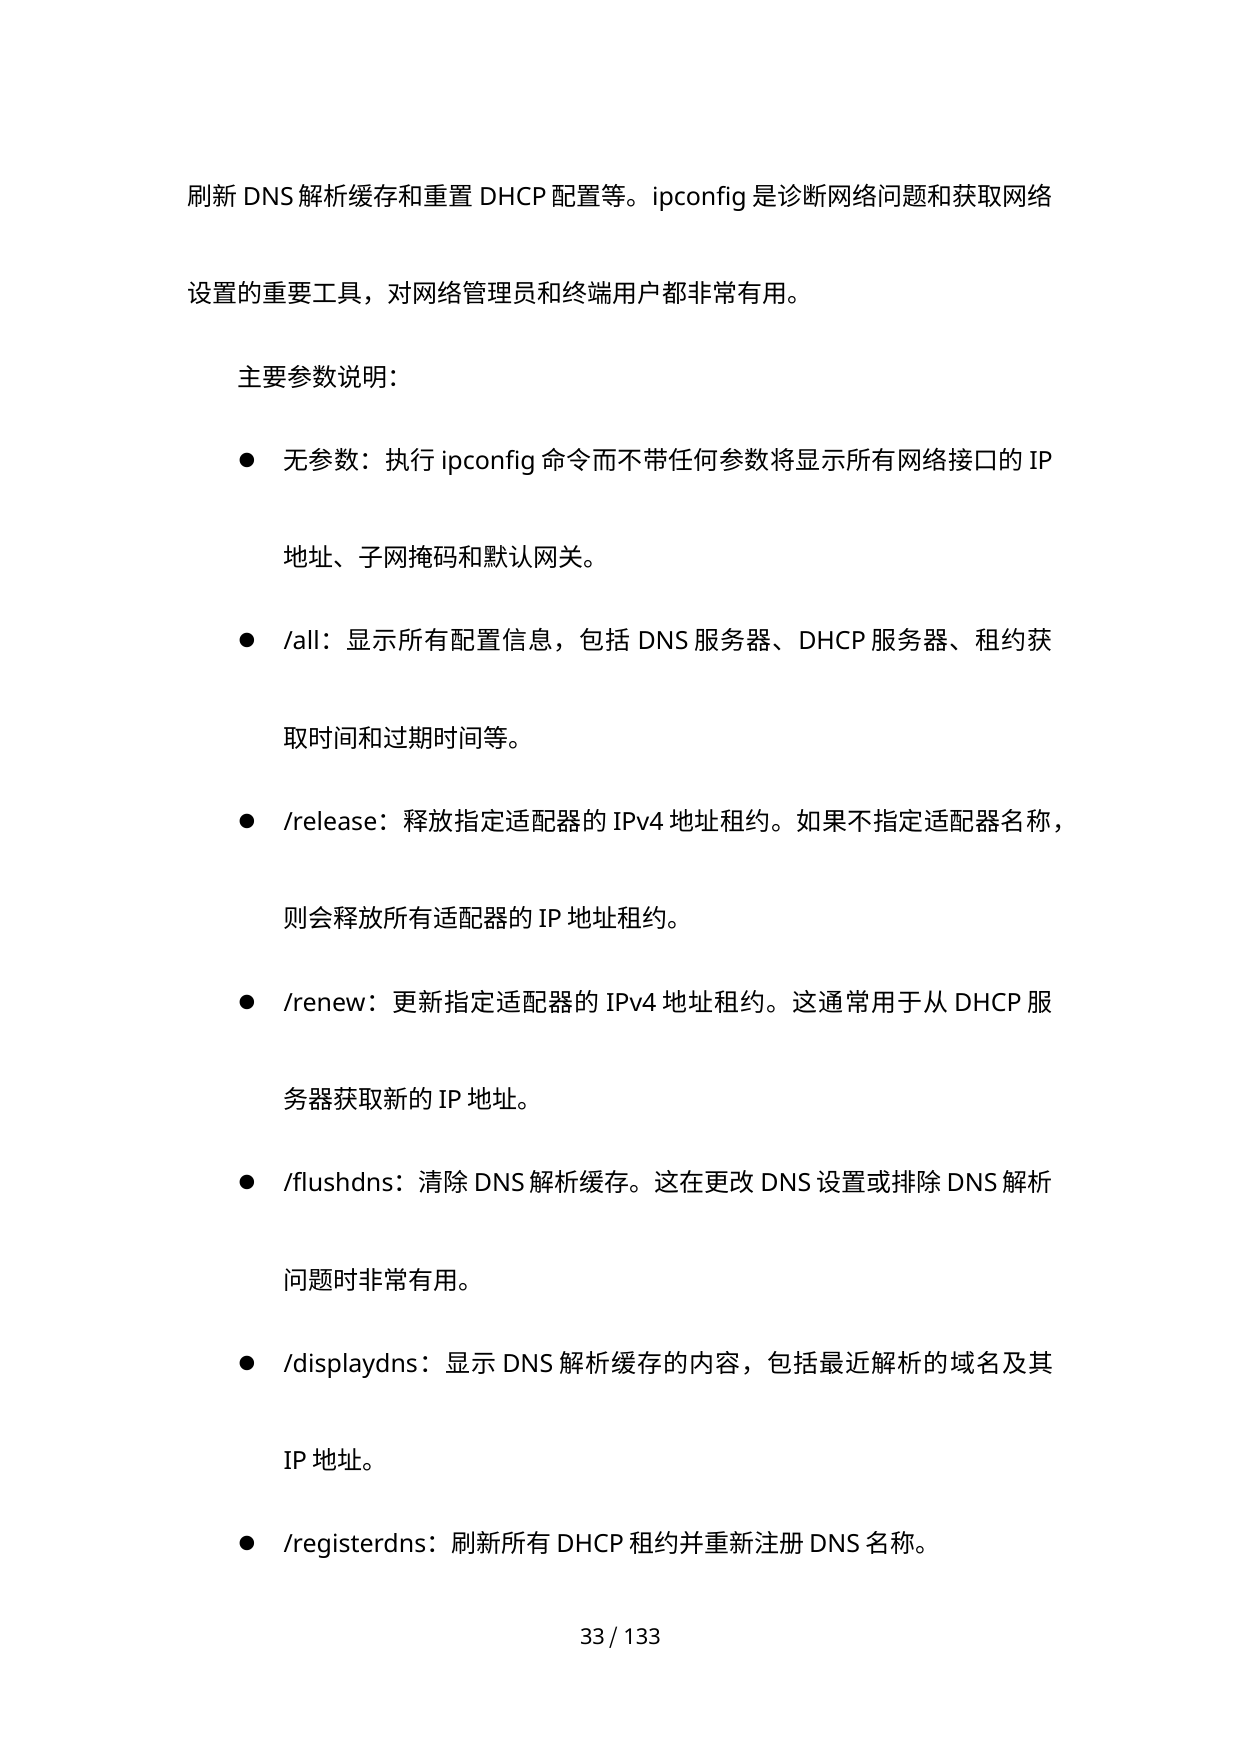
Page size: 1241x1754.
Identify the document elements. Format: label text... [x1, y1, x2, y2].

list /renew：更新指定适配器的IPv4地址租约。这通常用于从DHCP服务器获取新的IP地址。 [237, 968, 1053, 1130]
list /flushdns：清除DNS解析缓存。这在更改DNS设置或排除DNS解析问题时非常有用。 [237, 1148, 1053, 1311]
list /registerdns：刷新所有DHCP租约并重新注册DNS名称。 [237, 1509, 1053, 1574]
list /release：释放指定适配器的IPv4地址租约。如果不指定适配器名称，则会释放所有适配器的IP地址租约。 [237, 787, 1053, 949]
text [187, 162, 1053, 324]
list 无参数：执行ipconfig命令而不带任何参数将显示所有网络接口的IP地址、子网掩码和默认网关。 [237, 426, 1053, 588]
list /displaydns：显示DNS解析缓存的内容，包括最近解析的域名及其IP地址。 [237, 1329, 1053, 1491]
text 主要参数说明： [187, 343, 1053, 408]
list /all：显示所有配置信息，包括DNS服务器、DHCP服务器、租约获取时间和过期时间等。 [237, 606, 1053, 769]
